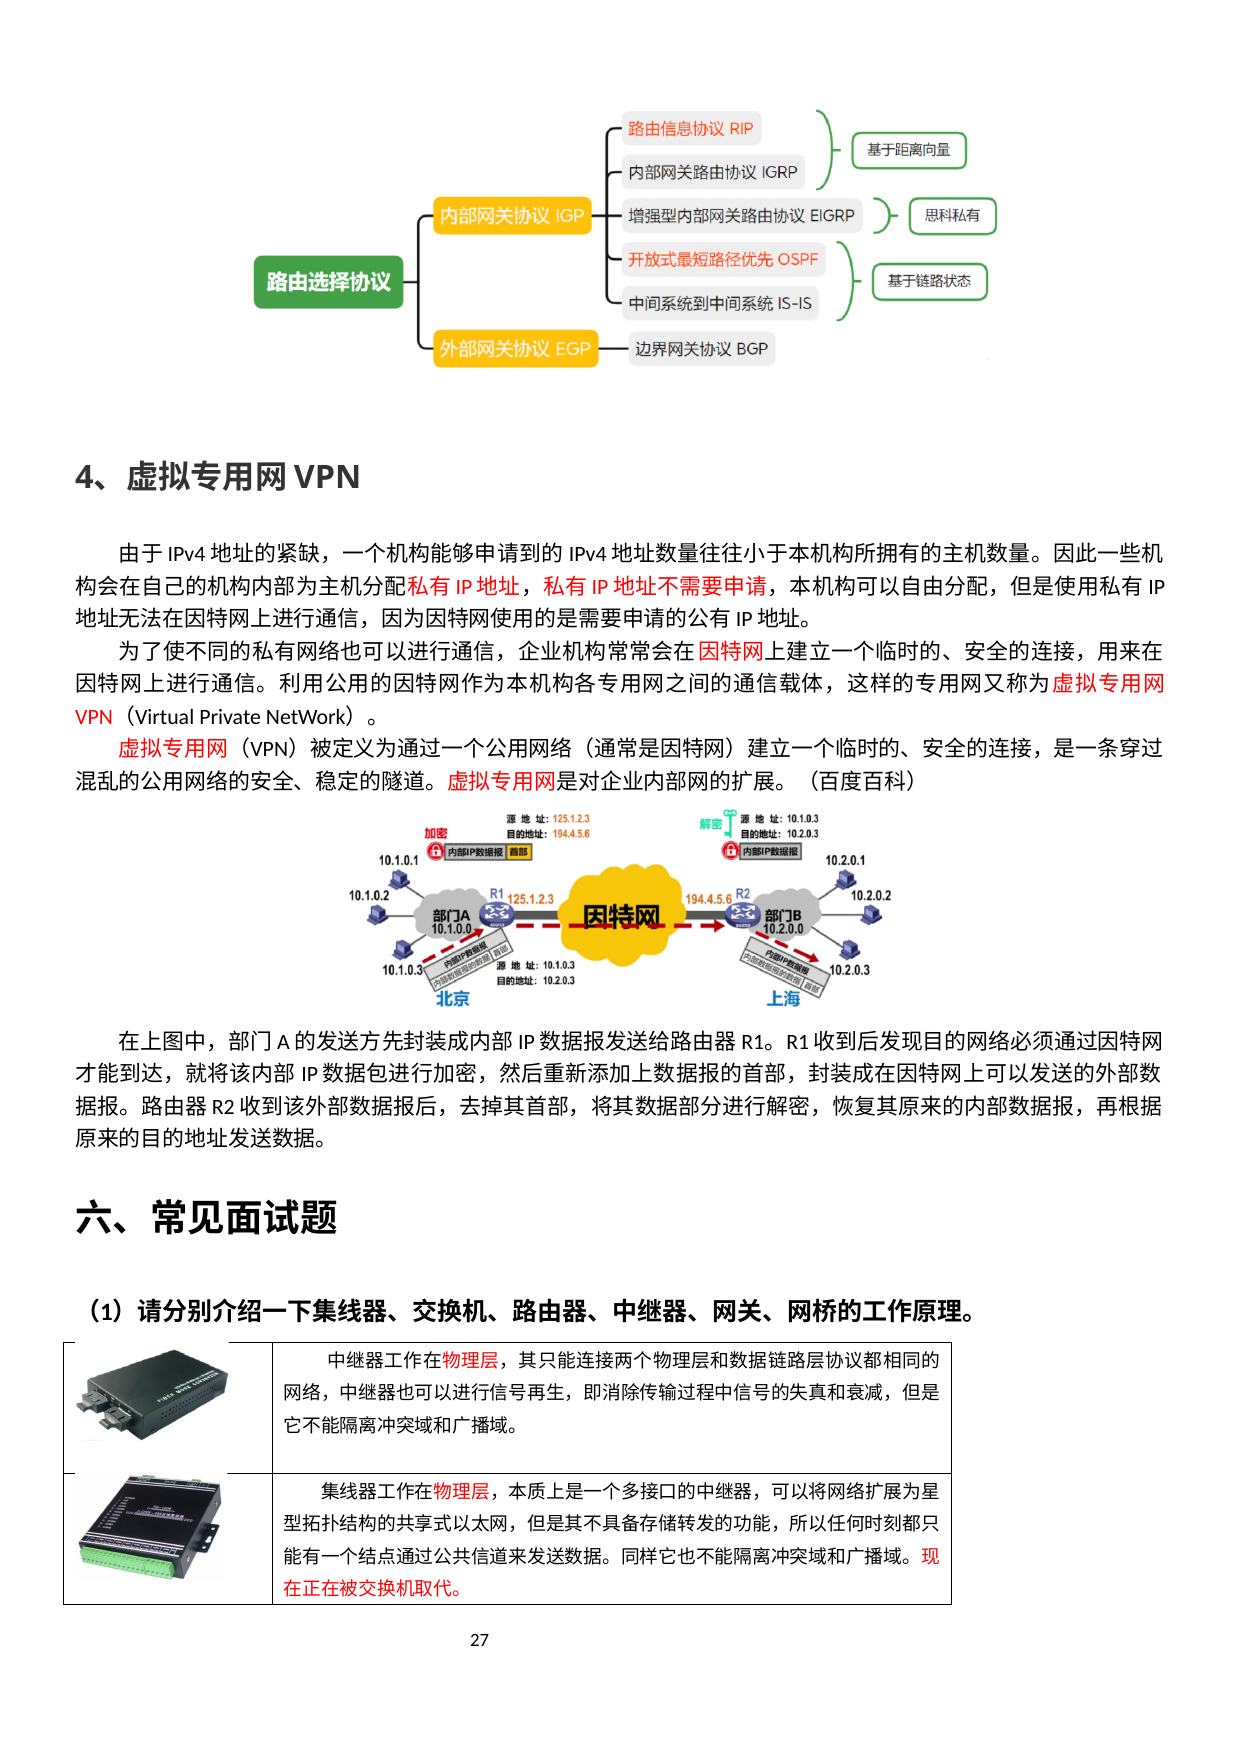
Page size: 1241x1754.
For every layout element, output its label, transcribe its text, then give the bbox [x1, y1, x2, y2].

table_header 中继器工作在物理层，其只能连接两个物理层和数据链路层协议都相同的网络，中继器也可以进行信号再生，即消除传输过程中信号的失真和衰减，但是它不能隔离冲突域和广播域。 [273, 1343, 951, 1473]
text 由于IPv4地址的紧缺，一个机构能够申请到的IPv4地址数量往往小于本机构所拥有的主机数量。因此一些机构会在自己的机构内部为主机分配私有IP地址，私有IP地址不需要申请，本机构可以自由分配，但是使用私有IP地址无法在因特网上进行通信，因为因特网使用的是需要申请的公有IP地址。 [75, 536, 1165, 633]
table_cell [64, 1474, 272, 1604]
picture [242, 87, 998, 388]
picture [75, 1473, 228, 1581]
subtitle 六、常见面试题 [75, 1183, 1165, 1248]
text 虚拟专用网（VPN）被定义为通过一个公用网络（通常是因特网）建立一个临时的、安全的连接，是一条穿过混乱的公用网络的安全、稳定的隧道。虚拟专用网是对企业内部网的扩展。（百度百科） [75, 731, 1165, 796]
table_cell 集线器工作在物理层，本质上是一个多接口的中继器，可以将网络扩展为星型拓扑结构的共享式以太网，但是其不具备存储转发的功能，所以任何时刻都只能有一个结点通过公共信道来发送数据。同样它也不能隔离冲突域和广播域。现在正在被交换机取代。 [273, 1474, 951, 1604]
picture [75, 1342, 229, 1441]
picture [348, 796, 893, 1019]
table_header [64, 1343, 272, 1473]
subtitle 4、虚拟专用网VPN [75, 442, 1165, 507]
text 在上图中，部门A的发送方先封装成内部IP数据报发送给路由器R1。R1收到后发现目的网络必须通过因特网才能到达，就将该内部IP数据包进行加密，然后重新添加上数据报的首部，封装成在因特网上可以发送的外部数据报。路由器R2收到该外部数据报后，去掉其首部，将其数据部分进行解密，恢复其原来的内部数据报，再根据原来的目的地址发送数据。 [75, 1023, 1165, 1153]
text 为了使不同的私有网络也可以进行通信，企业机构常常会在因特网上建立一个临时的、安全的连接，用来在因特网上进行通信。利用公用的因特网作为本机构各专用网之间的通信载体，这样的专用网又称为虚拟专用网VPN（Virtual Private NetWork）。 [75, 633, 1165, 731]
list 请分别介绍一下集线器、交换机、路由器、中继器、网关、网桥的工作原理。 [75, 1277, 1165, 1342]
